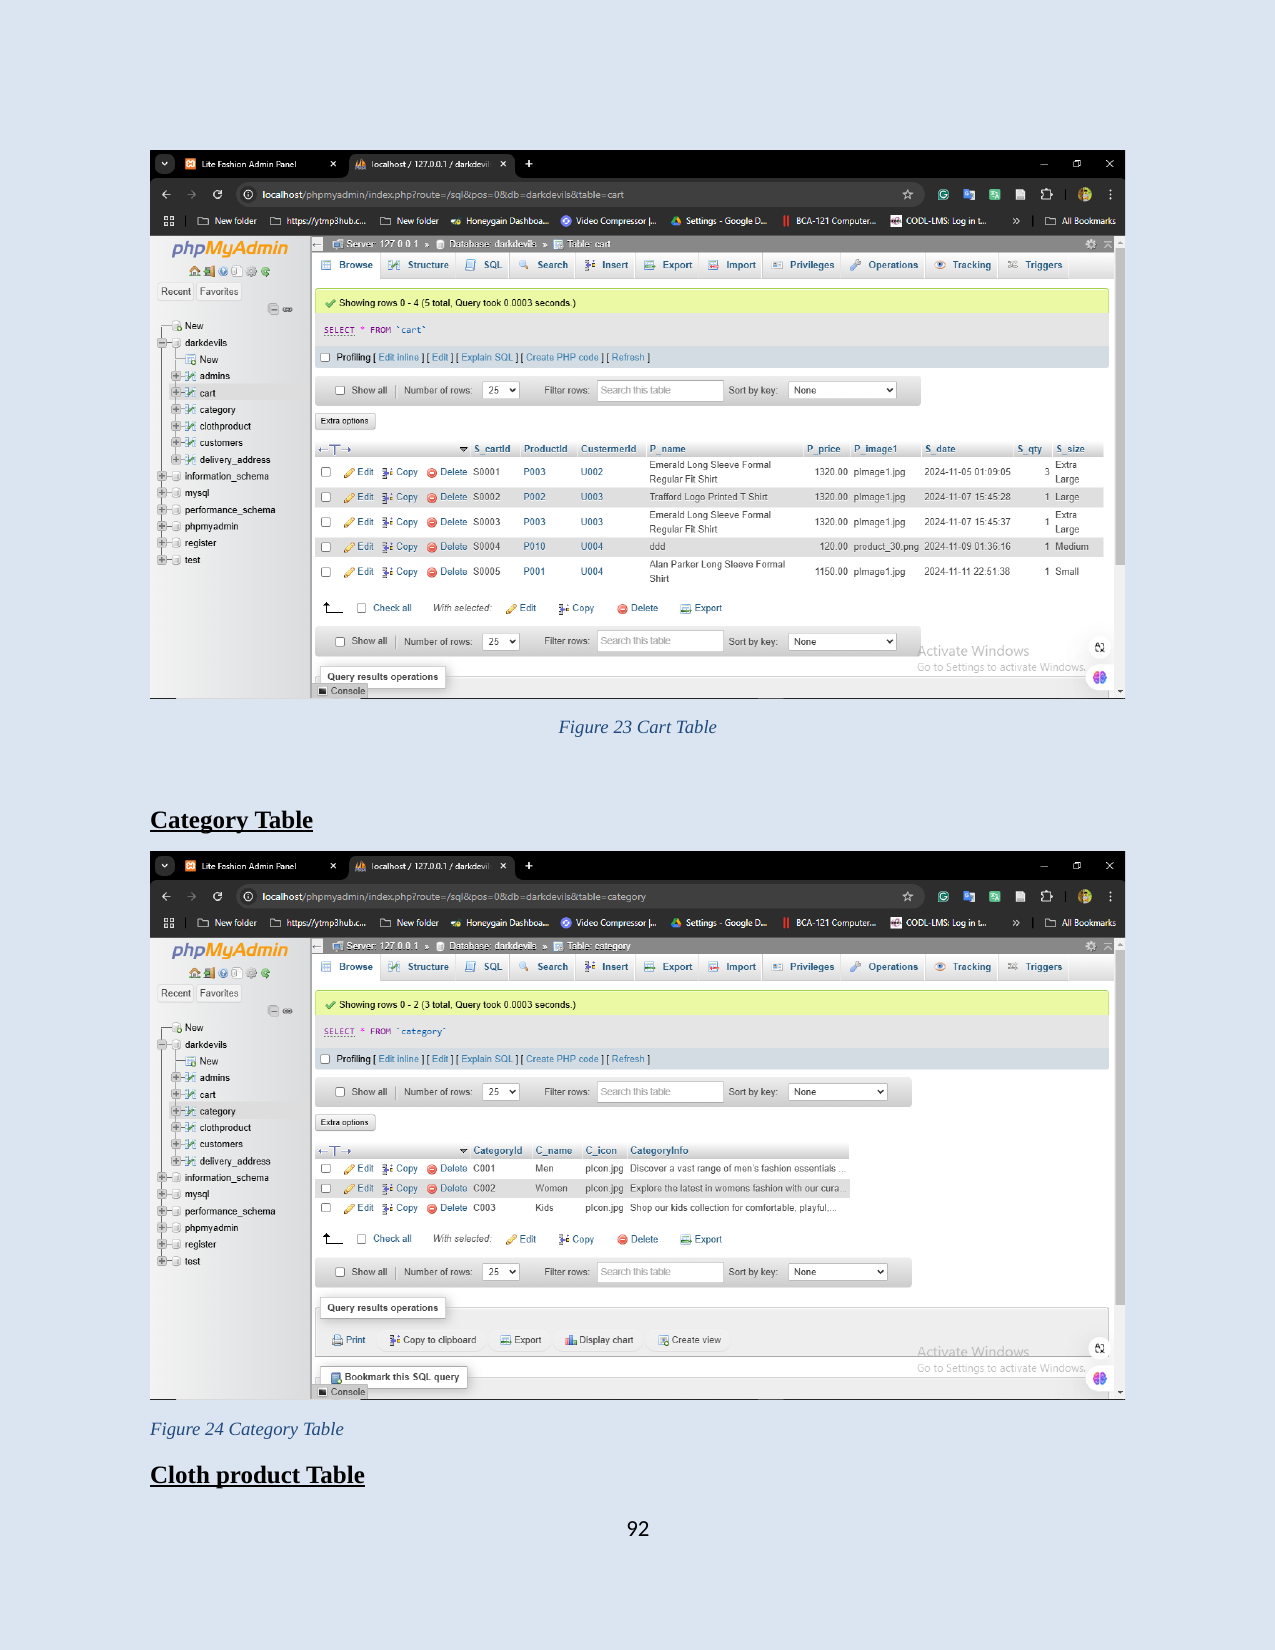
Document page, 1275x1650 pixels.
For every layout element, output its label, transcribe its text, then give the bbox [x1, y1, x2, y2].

picture [150, 150, 1125, 699]
text Cloth product Table [150, 1460, 1125, 1489]
picture [150, 851, 1125, 1400]
text Category Table [150, 805, 1125, 834]
text Figure 24 Category Table [150, 1418, 1125, 1439]
text Figure 23 Cart Table [150, 716, 1125, 738]
